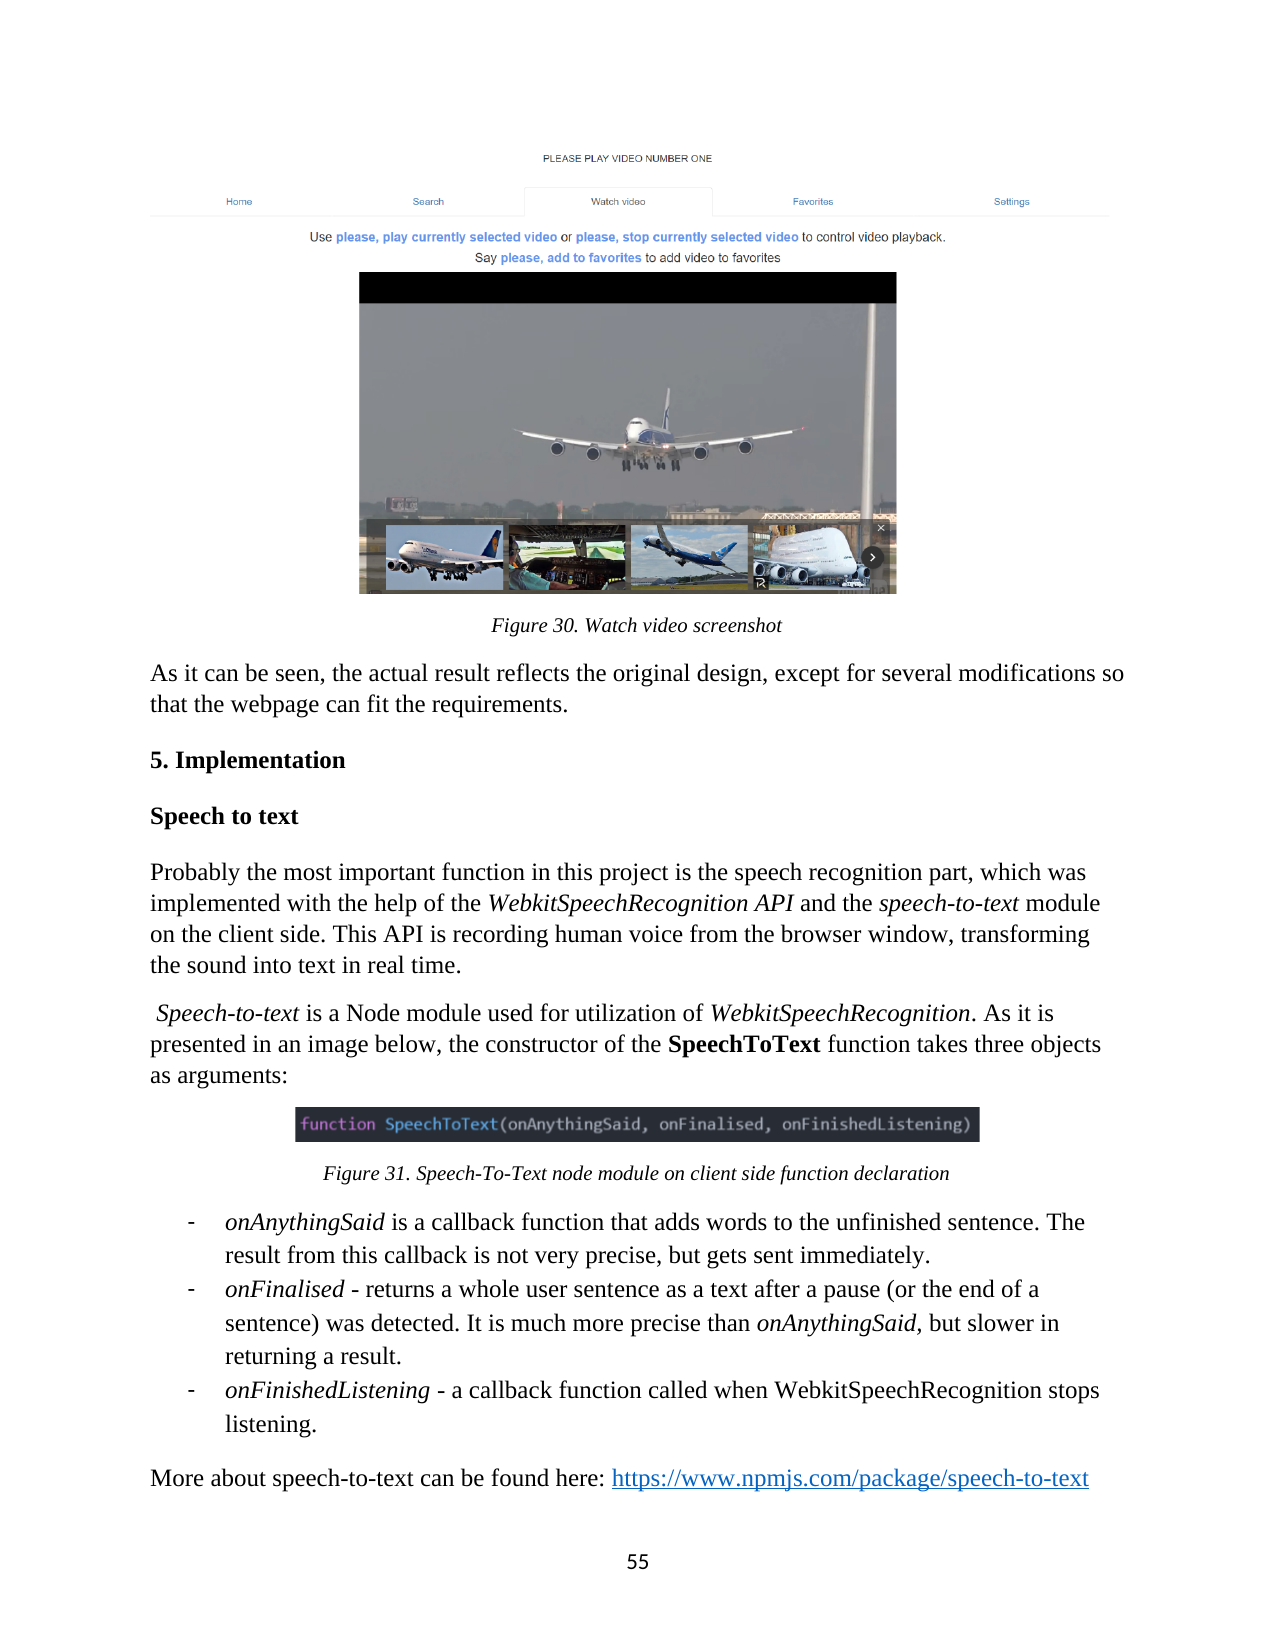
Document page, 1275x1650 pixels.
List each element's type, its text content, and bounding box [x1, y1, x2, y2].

text Speech-to-text is a Node module used for utilization of WebkitSpeechRecognition. As it is presented in an image below, the constructor of the SpeechToText function takes three objects as arguments: [150, 998, 1125, 1089]
text As it can be seen, the actual result reflects the original design, except for several modifications so that the webpage can fit the requirements. [150, 658, 1125, 718]
text More about speech-to-text can be found here: https://www.npmjs.com/package/speech-to-text [150, 1463, 1125, 1492]
subtitle 5. Implementation [150, 745, 1125, 774]
list onAnythingSaid is a callback function that adds words to the unfinished sentence. The result from this callback is not very precise, but gets sent immediately. [187, 1206, 1125, 1269]
list onFinishedListening - a callback function called when WebkitSpeechRecognition stops listening. [187, 1374, 1125, 1438]
list onFinalised - returns a whole user sentence as a text after a pause (or the end of a sentence) was detected. It is much more precise than onAnythingSaid, but slower in returning a result. [187, 1273, 1125, 1370]
picture [150, 150, 1125, 594]
text Probably the most important function in this project is the speech recognition part, which was implemented with the help of the WebkitSpeechRecognition API and the speech-to-text module on the client side. This API is recording human voice from the browser window, transforming the sound into text in real time. [150, 857, 1125, 979]
subtitle Speech to text [150, 801, 1125, 830]
picture [295, 1107, 980, 1142]
